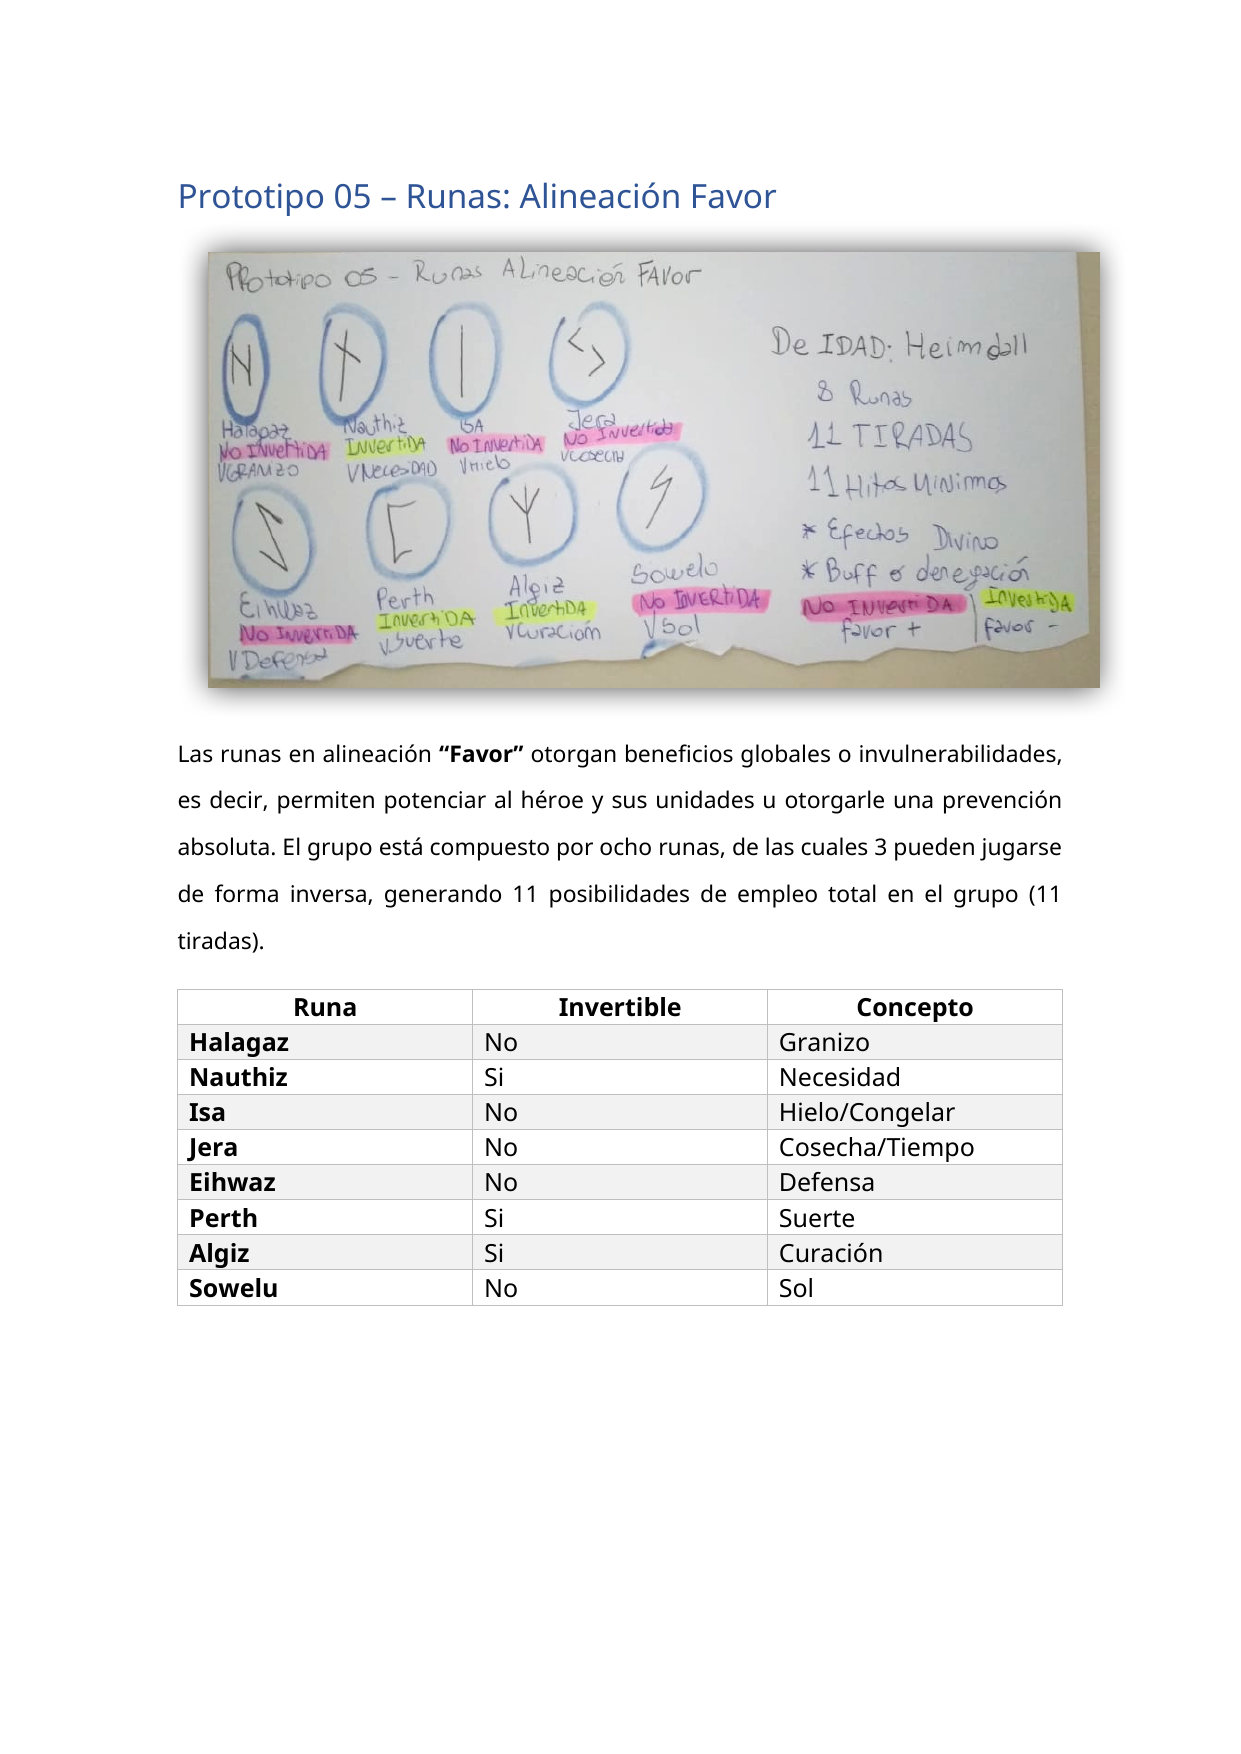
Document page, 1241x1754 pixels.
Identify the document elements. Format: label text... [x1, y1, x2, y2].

table_cell No [473, 1025, 767, 1059]
table_cell Halagaz [178, 1025, 472, 1059]
table_cell Granizo [768, 1025, 1062, 1059]
table_cell Suerte [768, 1200, 1062, 1234]
table_cell Curación [768, 1235, 1062, 1269]
table_cell Isa [178, 1095, 472, 1129]
table_cell Si [473, 1200, 767, 1234]
table_cell Sowelu [178, 1270, 472, 1304]
table_cell Si [473, 1060, 767, 1094]
table_cell Eihwaz [178, 1165, 472, 1199]
table_cell Jera [178, 1130, 472, 1164]
table_cell Perth [178, 1200, 472, 1234]
table_cell No [473, 1270, 767, 1304]
table_header Runa [178, 990, 472, 1024]
table_cell Hielo/Congelar [768, 1095, 1062, 1129]
table_cell No [473, 1130, 767, 1164]
table_header Invertible [473, 990, 767, 1024]
table_header Concepto [768, 990, 1062, 1024]
table_cell Algiz [178, 1235, 472, 1269]
table_cell Necesidad [768, 1060, 1062, 1094]
table_cell No [473, 1095, 767, 1129]
table_cell Defensa [768, 1165, 1062, 1199]
table_cell Si [473, 1235, 767, 1269]
subtitle Prototipo 05 – Runas: Alineación Favor [177, 173, 1063, 218]
text Las runas en alineación “Favor” otorgan beneficios globales o invulnerabilidades, es decir, permiten potenciar al héroe y sus unidades u otorgarle una prevención absoluta. El grupo está compuesto por ocho runas, de las cuales 3 pueden jugarse de forma inversa, generando 11 posibilidades de empleo total en el grupo (11 tiradas). [177, 737, 1063, 956]
table_cell Nauthiz [178, 1060, 472, 1094]
table_cell Sol [768, 1270, 1062, 1304]
table_cell No [473, 1165, 767, 1199]
picture [208, 252, 1100, 688]
table_cell Cosecha/Tiempo [768, 1130, 1062, 1164]
